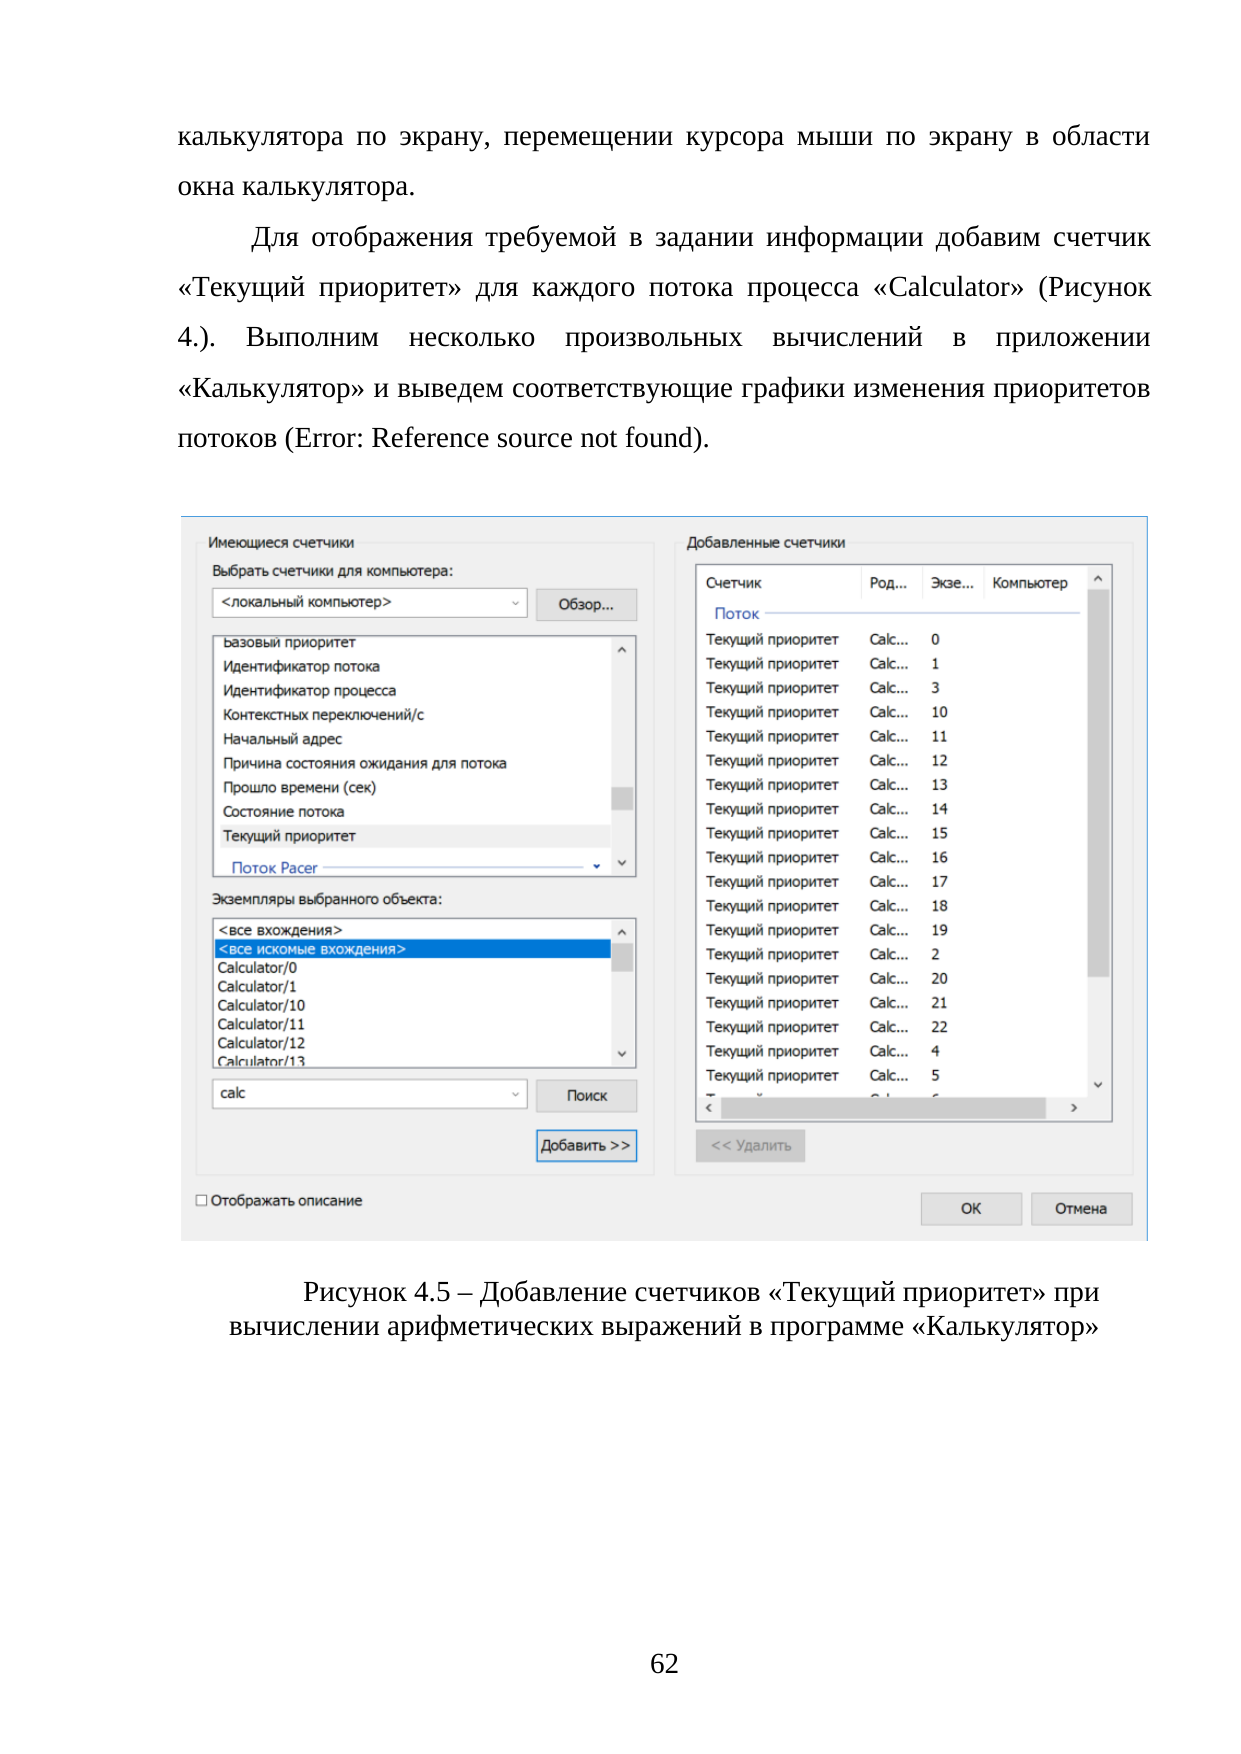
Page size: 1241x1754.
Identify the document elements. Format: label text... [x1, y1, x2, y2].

picture [181, 516, 1148, 1241]
text Рисунок 4.5 – Добавление счетчиков «Текущий приоритет» при вычислении арифметических выражений в программе «Калькулятор» [177, 1274, 1152, 1342]
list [177, 118, 1152, 202]
